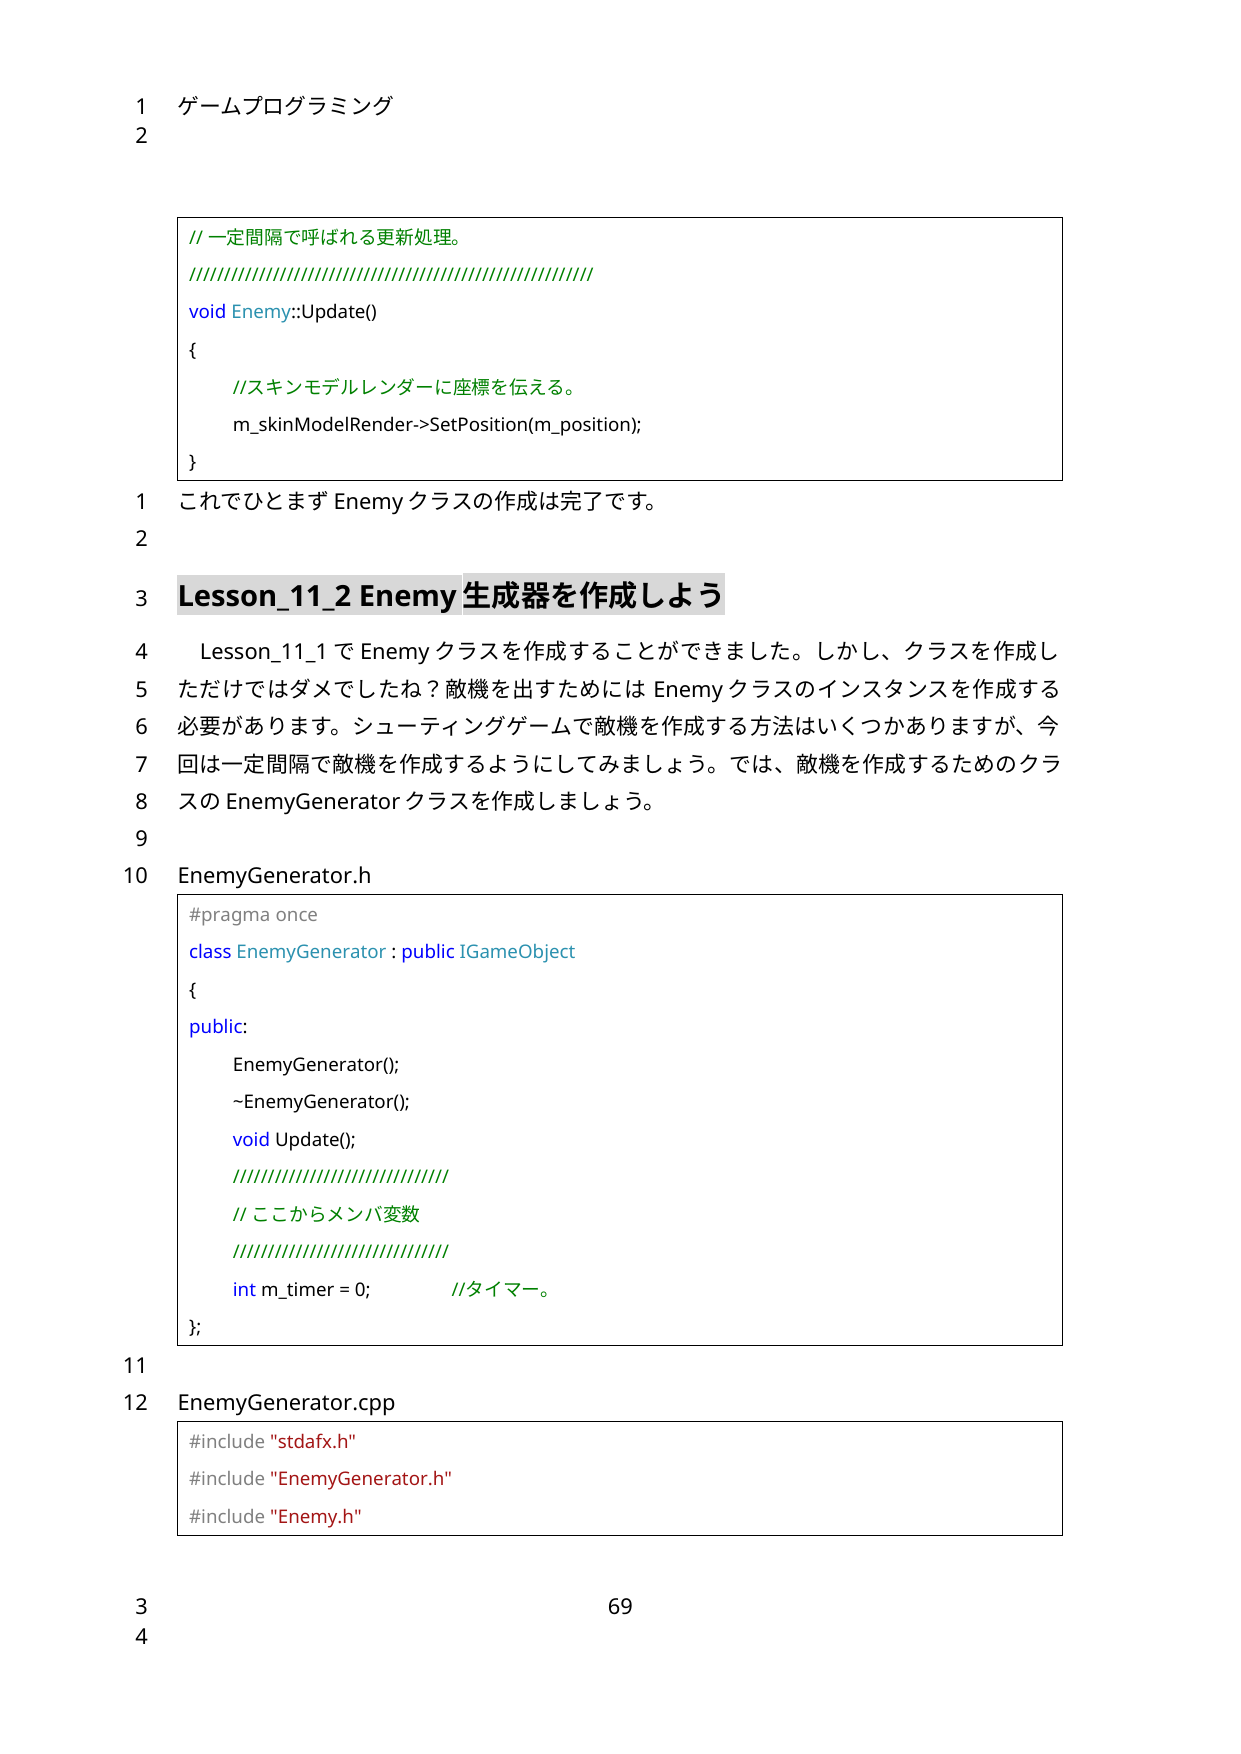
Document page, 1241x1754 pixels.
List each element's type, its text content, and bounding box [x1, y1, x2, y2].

text Lesson_11_1でEnemyクラスを作成することができました。しかし、クラスを作成しただけではダメでしたね？敵機を出すためにはEnemyクラスのインスタンスを作成する必要があります。シューティングゲームで敵機を作成する方法はいくつかありますが、今回は一定間隔で敵機を作成するようにしてみましょう。では、敵機を作成するためのクラスのEnemyGeneratorクラスを作成しましょう。 [177, 631, 1063, 819]
text EnemyGenerator.h [177, 856, 1063, 894]
subtitle Lesson_11_2 Enemy生成器を作成しよう [177, 556, 1063, 631]
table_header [178, 218, 1062, 480]
table_header #pragma once class EnemyGenerator : public IGameObject { public: EnemyGenerator(); ~EnemyGenerator(); void Update(); /////////////////////////////// // ここからメンバ変数 /////////////////////////////// int m_timer = 0; //タイマー。 }; [178, 895, 1062, 1345]
text これでひとまずEnemyクラスの作成は完了です。 [177, 481, 1063, 519]
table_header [178, 1422, 1062, 1534]
text EnemyGenerator.cpp [177, 1383, 1063, 1421]
